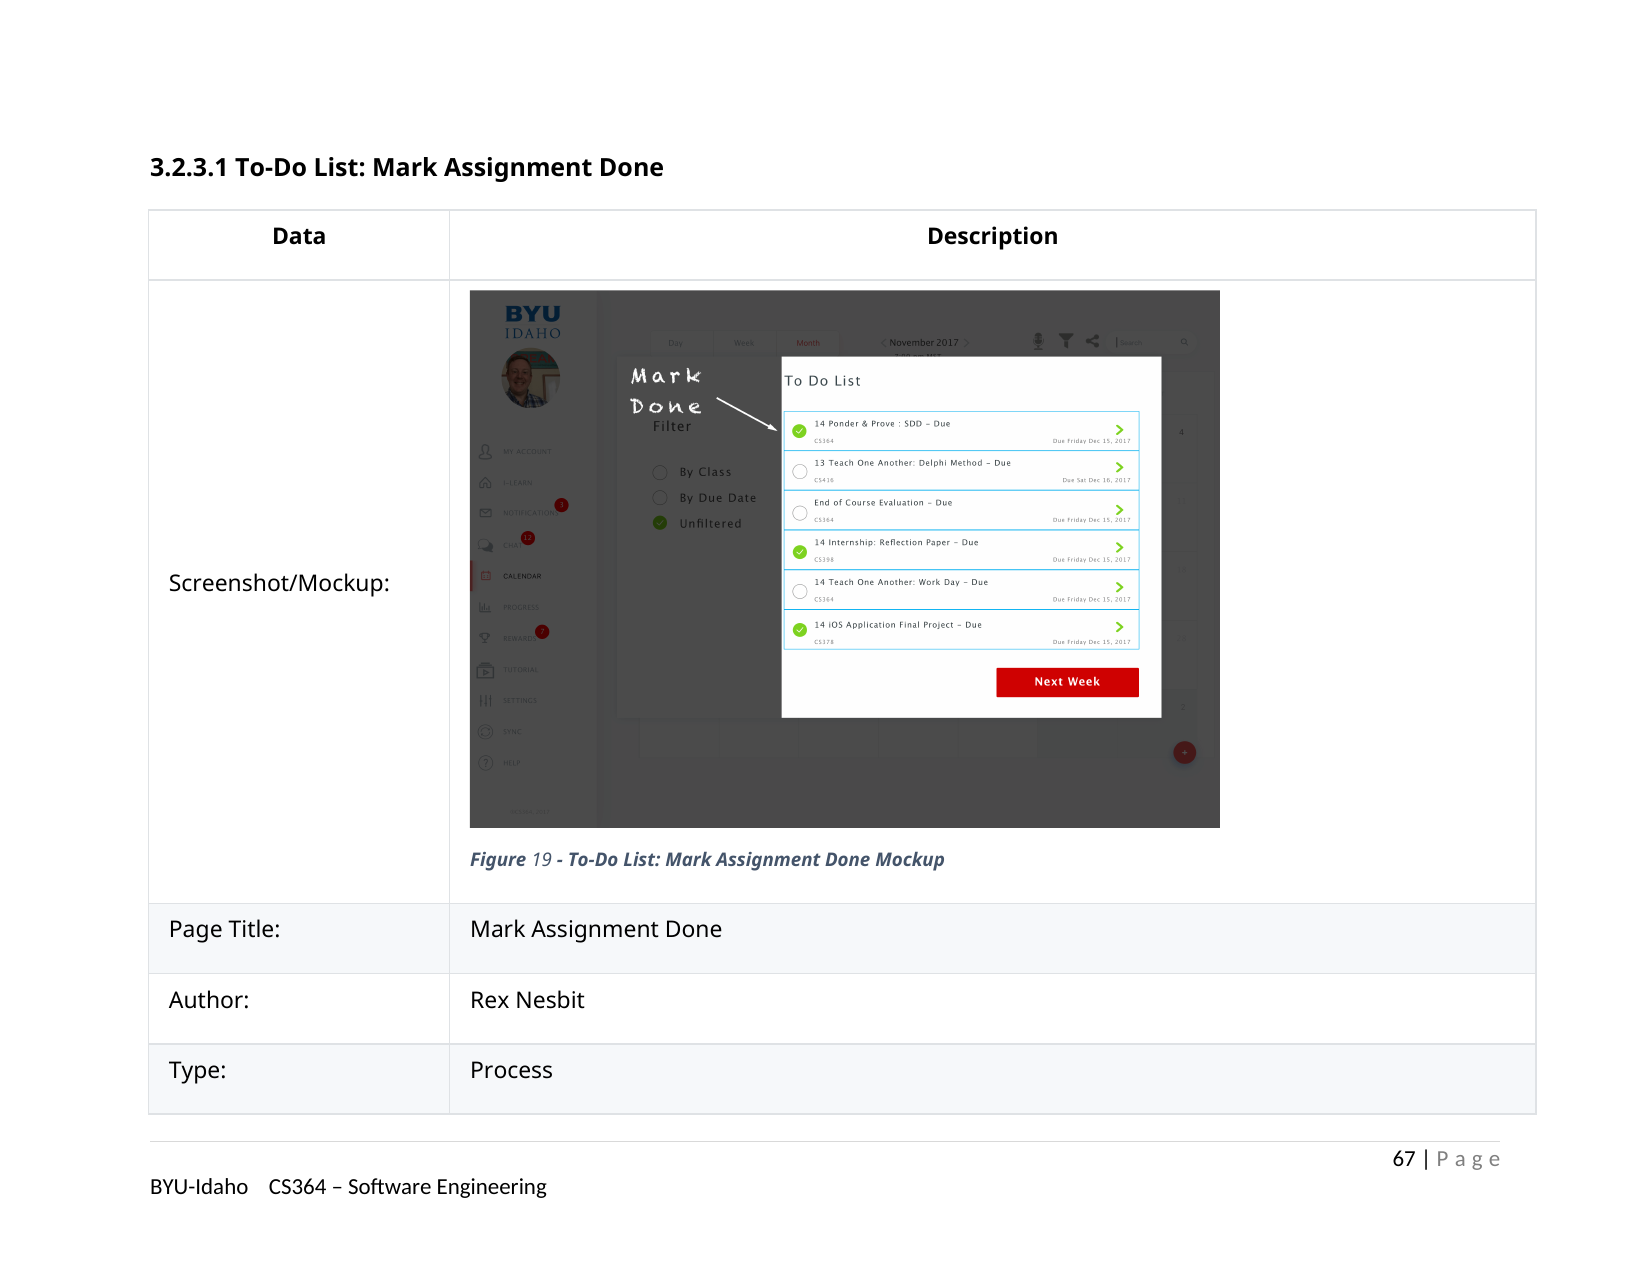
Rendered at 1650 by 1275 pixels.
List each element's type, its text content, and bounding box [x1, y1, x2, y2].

table_header Description [450, 211, 1535, 279]
table_cell Screenshot/Mockup: [149, 281, 449, 902]
table_header Data [149, 211, 449, 279]
table_cell Rex Nesbit [450, 974, 1535, 1043]
table_cell Page Title: [149, 904, 449, 973]
table_cell Process [450, 1045, 1535, 1113]
table_cell Mark Assignment Done [450, 904, 1535, 973]
picture [469, 290, 1220, 828]
table_cell Author: [149, 974, 449, 1043]
subtitle 3.2.3.1 To-Do List: Mark Assignment Done [150, 150, 1500, 184]
table_cell Type: [149, 1045, 449, 1113]
table_cell Figure 19 - To-Do List: Mark Assignment Done Mockup [450, 281, 1535, 902]
